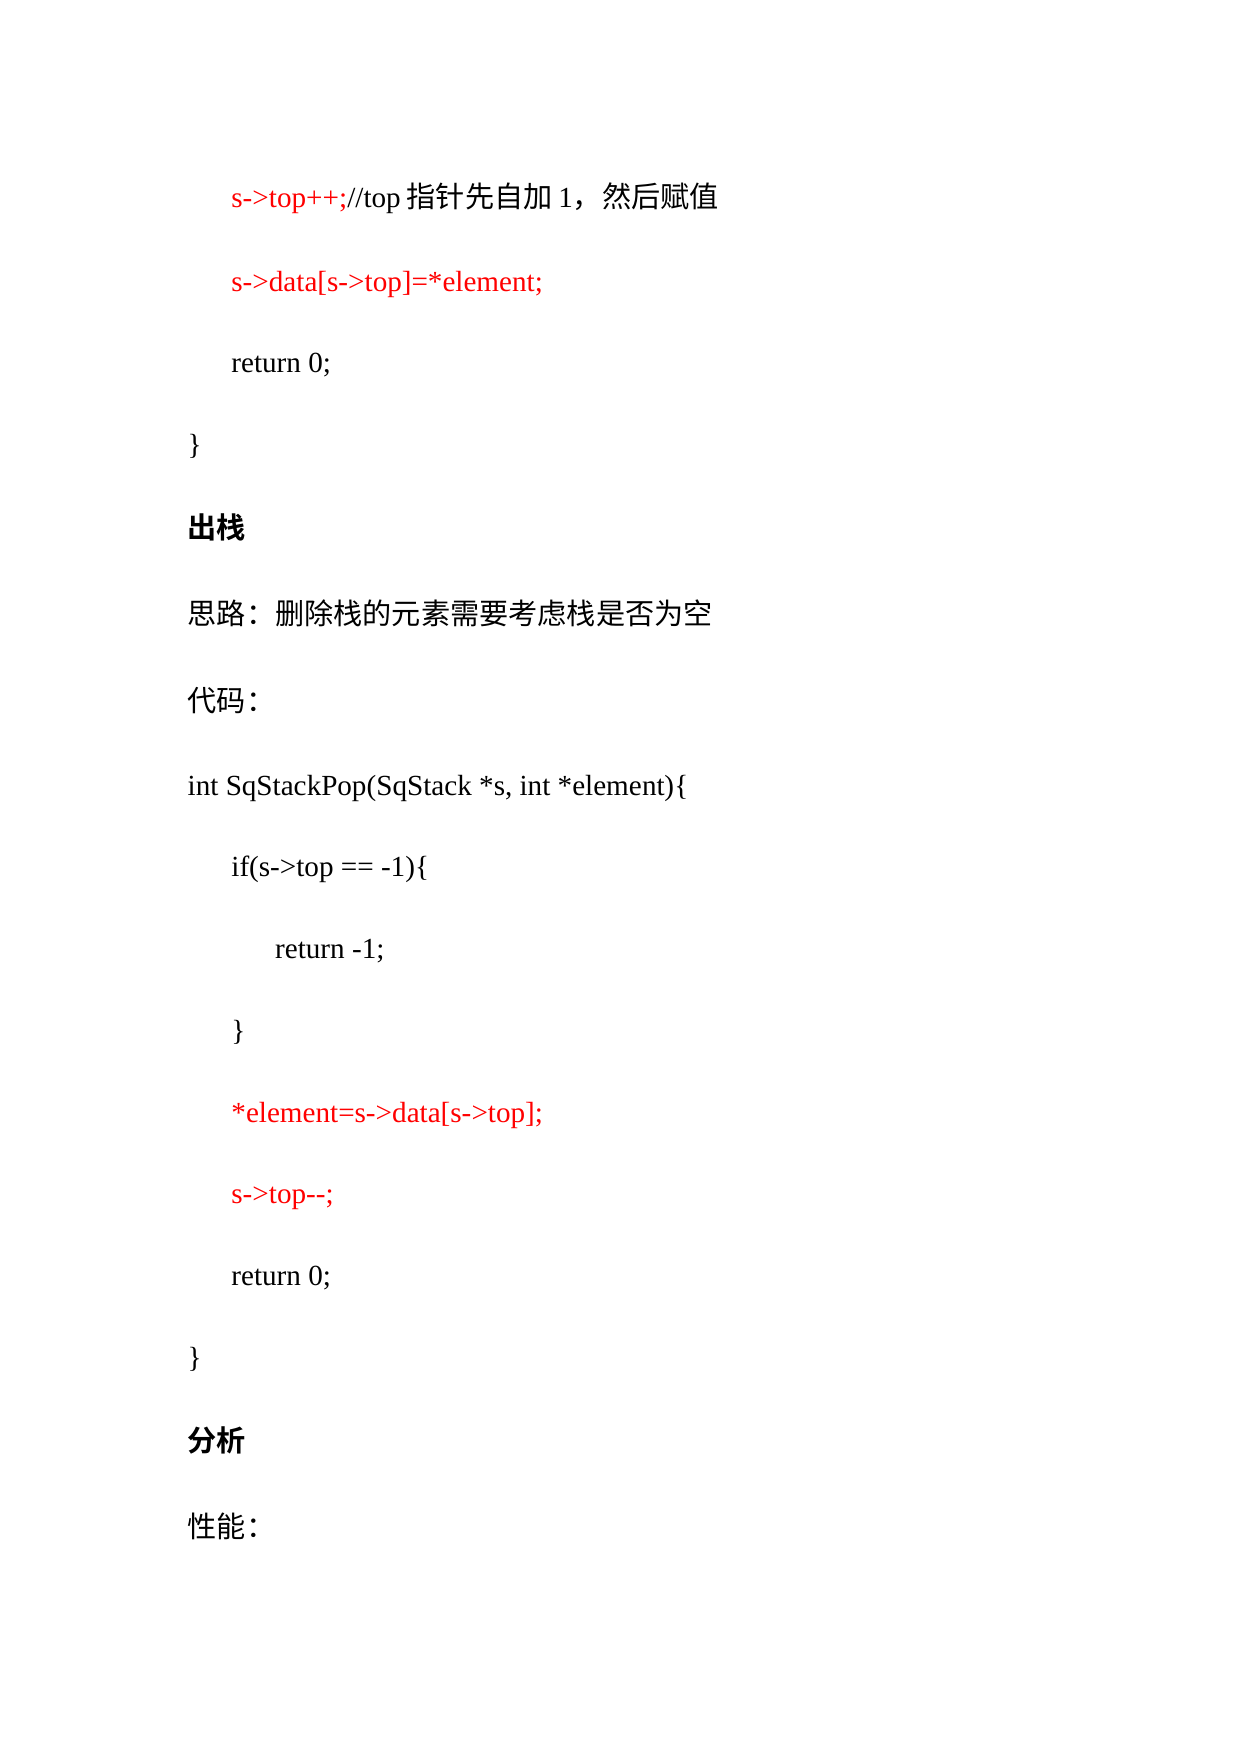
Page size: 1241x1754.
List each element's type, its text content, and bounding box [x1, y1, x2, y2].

text return 0; [187, 1242, 1053, 1307]
text } [187, 997, 1053, 1062]
subtitle 出栈 [187, 493, 1053, 558]
text int SqStackPop(SqStack *s, int *element){ [187, 752, 1053, 817]
text } [187, 1324, 1053, 1389]
text } [187, 412, 1053, 477]
text return -1; [187, 915, 1053, 980]
text s->top++;//top指针先自加1，然后赋值 [187, 162, 1053, 227]
text if(s->top == -1){ [187, 834, 1053, 899]
text s->top--; [187, 1161, 1053, 1226]
text 性能： [187, 1492, 1053, 1557]
text *element=s->data[s->top]; [187, 1079, 1053, 1144]
text s->data[s->top]=*element; [187, 248, 1053, 313]
subtitle 分析 [187, 1406, 1053, 1471]
text 代码： [187, 666, 1053, 731]
text return 0; [187, 330, 1053, 395]
text 思路：删除栈的元素需要考虑栈是否为空 [187, 579, 1053, 644]
